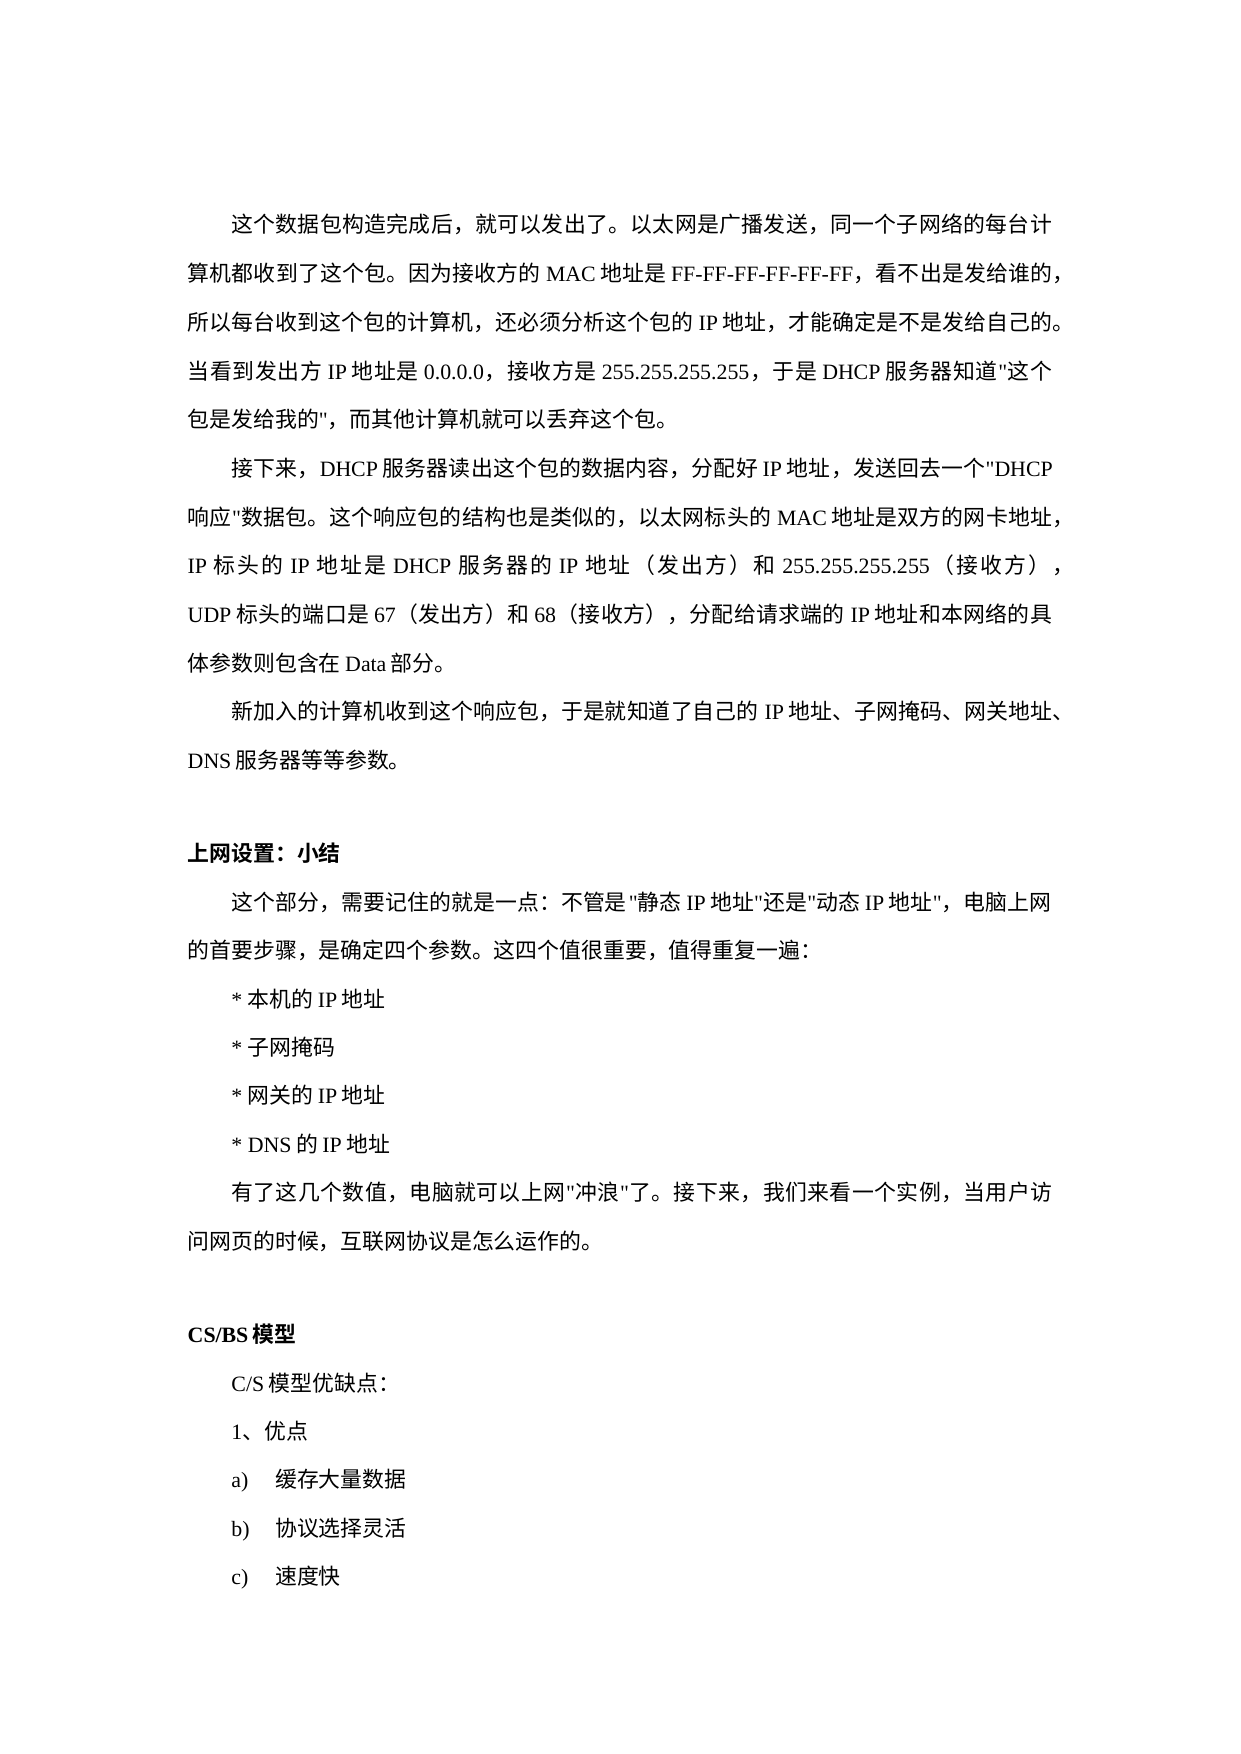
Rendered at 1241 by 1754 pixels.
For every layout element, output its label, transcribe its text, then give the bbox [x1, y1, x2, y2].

text 新加入的计算机收到这个响应包，于是就知道了自己的IP地址、子网掩码、网关地址、DNS服务器等等参数。 [187, 694, 1053, 775]
list 协议选择灵活 [231, 1510, 1053, 1543]
text C/S模型优缺点： [187, 1365, 1053, 1398]
text 有了这几个数值，电脑就可以上网"冲浪"了。接下来，我们来看一个实例，当用户访问网页的时候，互联网协议是怎么运作的。 [187, 1175, 1053, 1256]
text 这个部分，需要记住的就是一点：不管是"静态IP地址"还是"动态IP地址"，电脑上网的首要步骤，是确定四个参数。这四个值很重要，值得重复一遍： [187, 884, 1053, 966]
text * 子网掩码 [187, 1030, 1053, 1062]
list 速度快 [231, 1558, 1053, 1591]
text * 网关的IP地址 [187, 1078, 1053, 1111]
subtitle CS/BS模型 [187, 1317, 1053, 1349]
list 缓存大量数据 [231, 1462, 1053, 1494]
subtitle 上网设置：小结 [187, 836, 1053, 868]
text * 本机的IP地址 [187, 981, 1053, 1014]
text 这个数据包构造完成后，就可以发出了。以太网是广播发送，同一个子网络的每台计算机都收到了这个包。因为接收方的MAC地址是FF-FF-FF-FF-FF-FF，看不出是发给谁的，所以每台收到这个包的计算机，还必须分析这个包的IP地址，才能确定是不是发给自己的。当看到发出方IP地址是0.0.0.0，接收方是255.255.255.255，于是DHCP服务器知道"这个包是发给我的"，而其他计算机就可以丢弃这个包。 [187, 207, 1053, 434]
text 接下来，DHCP服务器读出这个包的数据内容，分配好IP地址，发送回去一个"DHCP响应"数据包。这个响应包的结构也是类似的，以太网标头的MAC地址是双方的网卡地址，IP标头的IP地址是DHCP服务器的IP地址（发出方）和255.255.255.255（接收方），UDP标头的端口是67（发出方）和68（接收方），分配给请求端的IP地址和本网络的具体参数则包含在Data部分。 [187, 450, 1053, 678]
list 优点 [187, 1413, 1053, 1446]
text * DNS的IP地址 [187, 1126, 1053, 1159]
